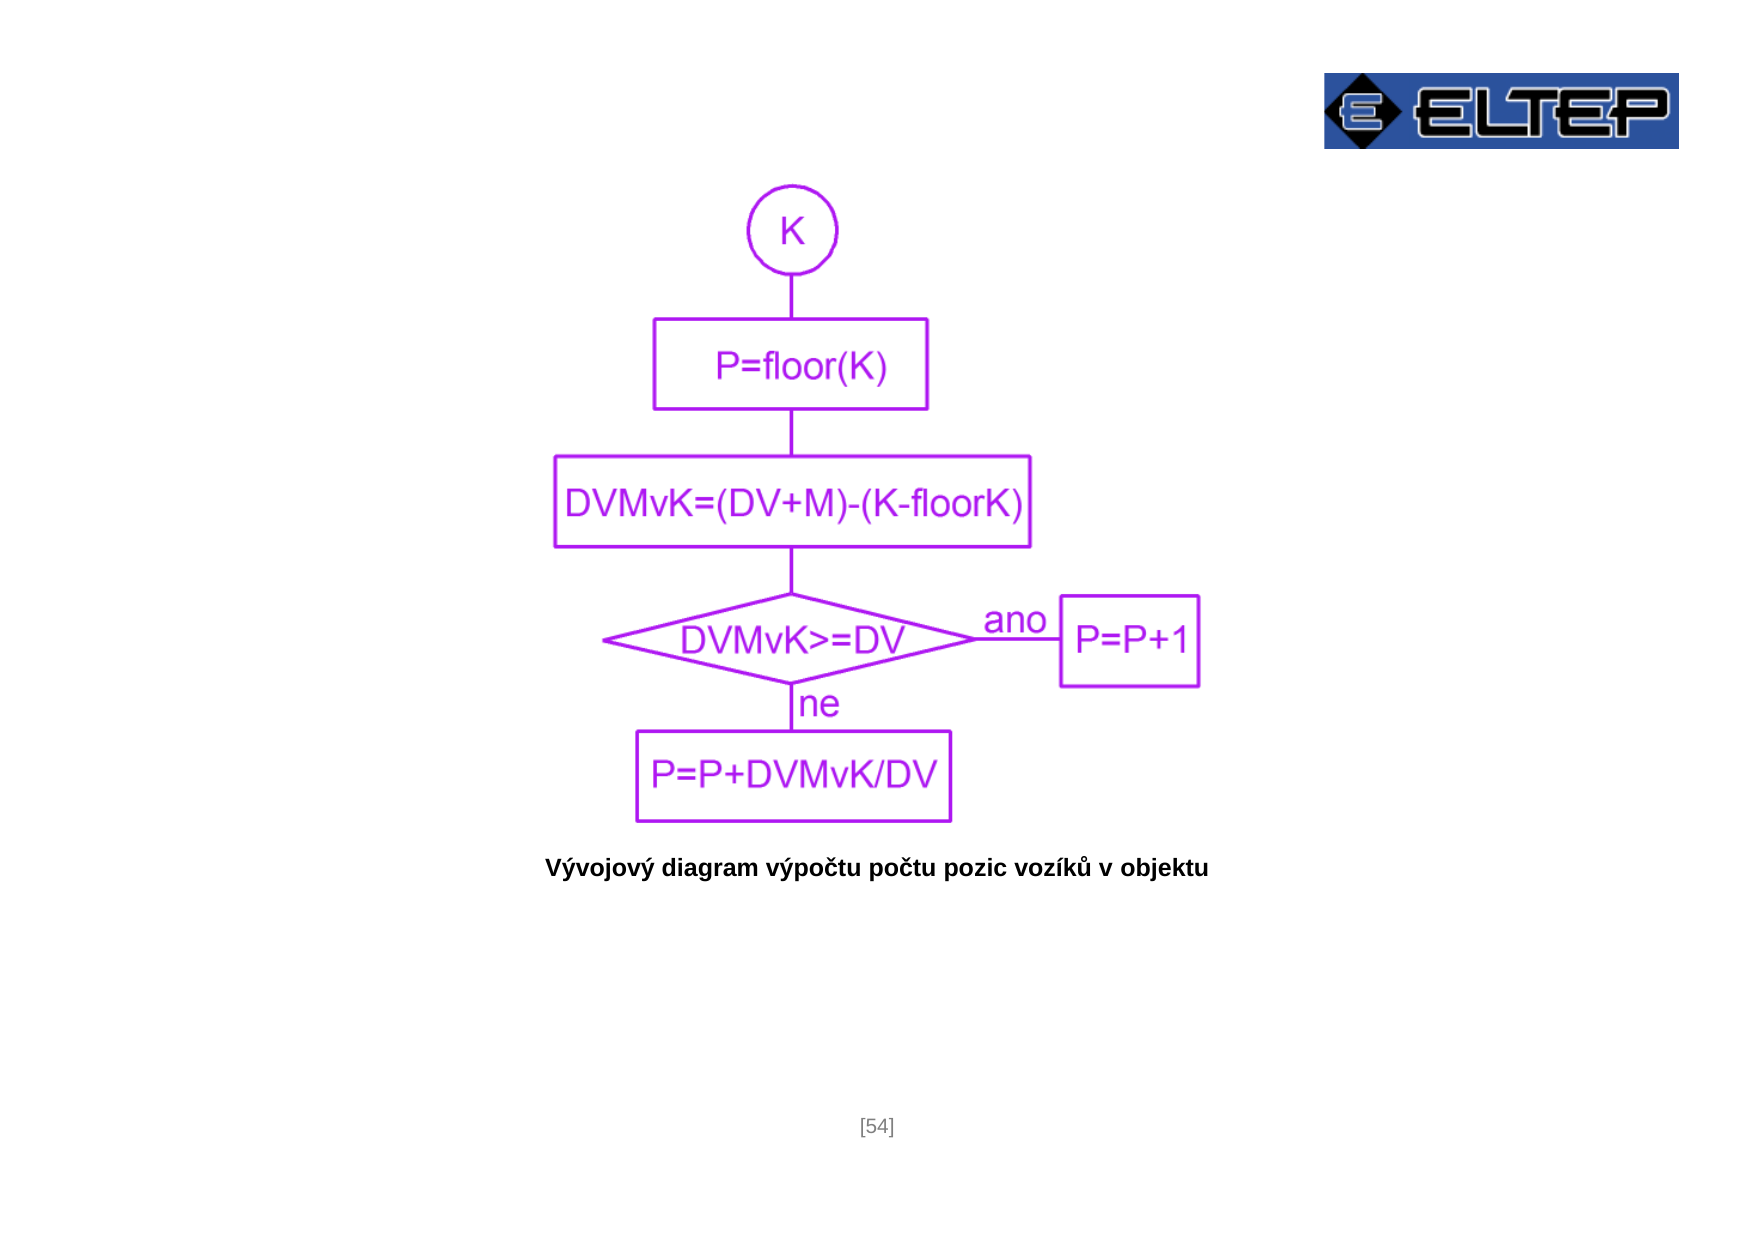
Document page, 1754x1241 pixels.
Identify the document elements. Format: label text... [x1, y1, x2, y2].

picture [1324, 73, 1679, 149]
text Vývojový diagram výpočtu počtu pozic vozíků v objektu [75, 853, 1679, 882]
picture [541, 176, 1213, 829]
